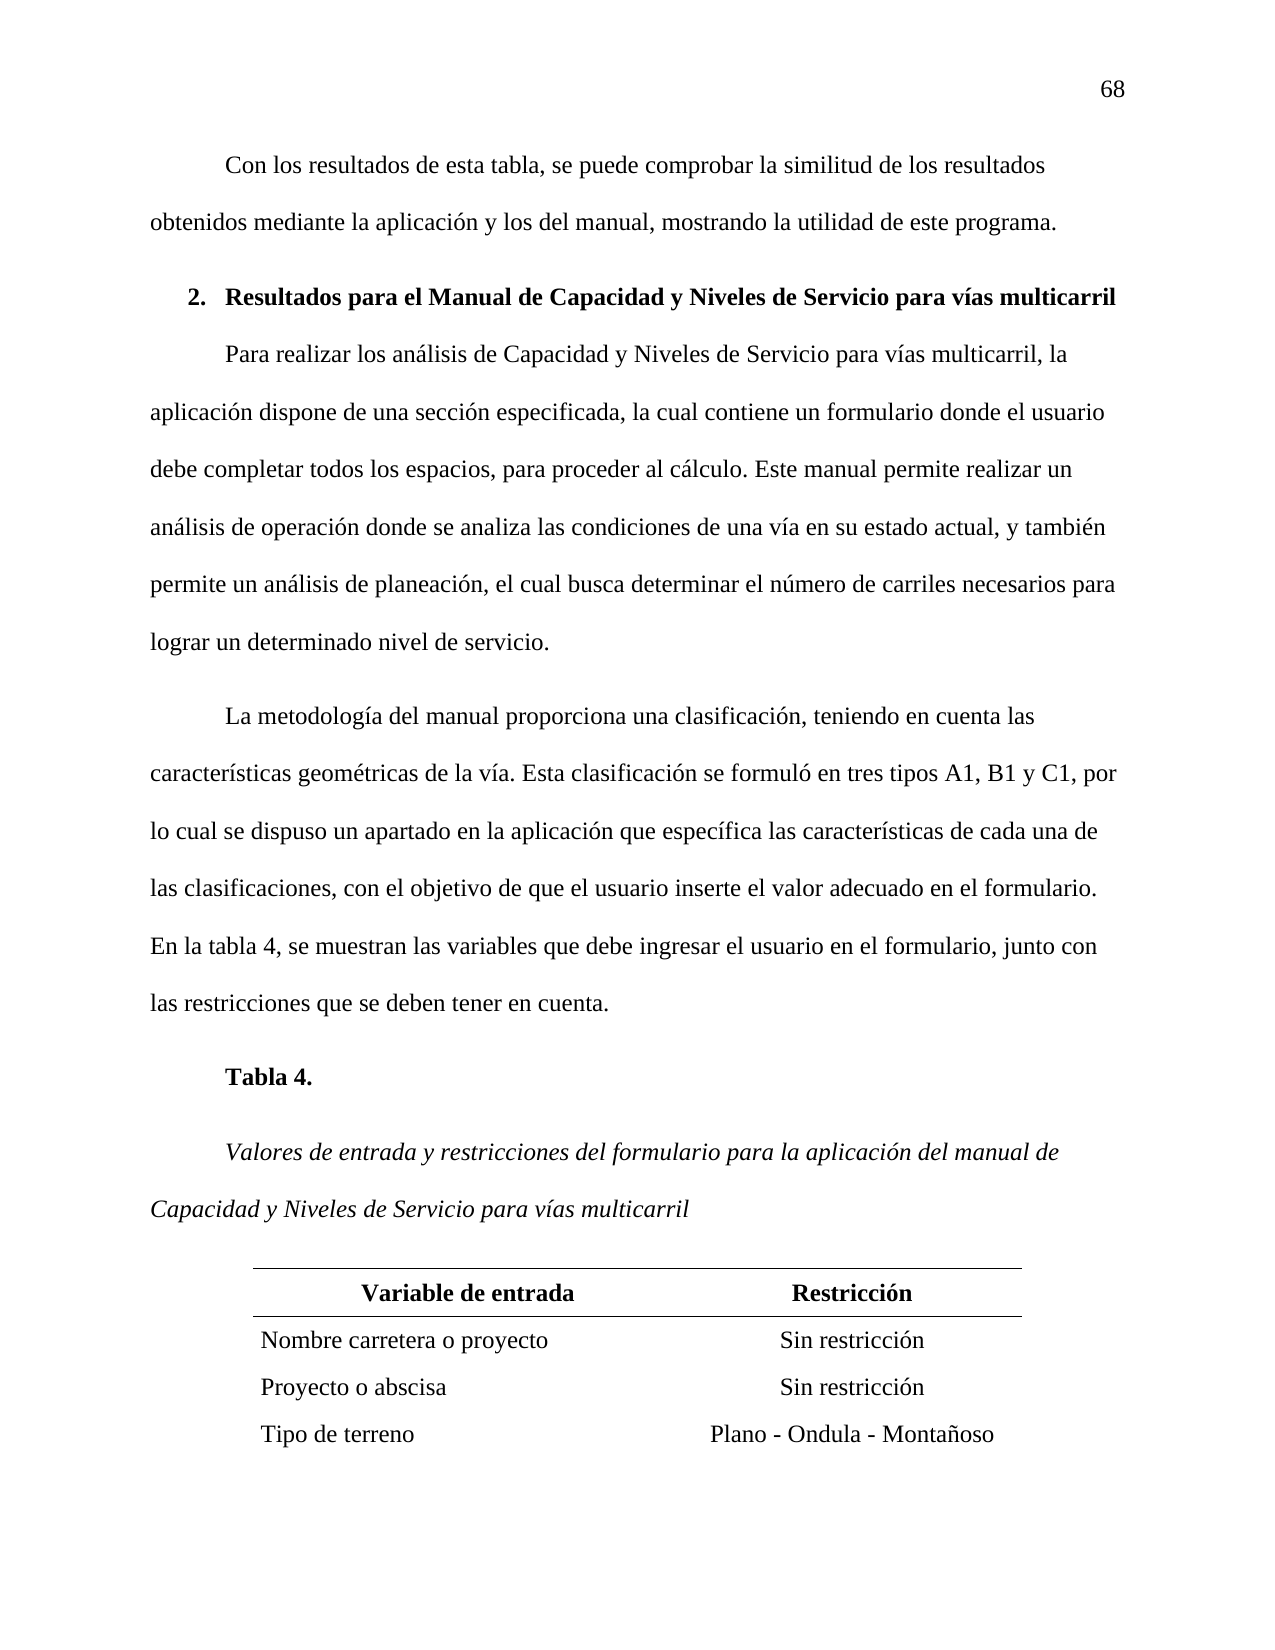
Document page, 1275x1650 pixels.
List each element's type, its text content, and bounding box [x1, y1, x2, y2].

subtitle Valores de entrada y restricciones del formulario para la aplicación del manual de Capacidad y Niveles de Servicio para vías multicarril [150, 1137, 1125, 1223]
text Tabla 4. [150, 1062, 1125, 1091]
table_header Restricción [682, 1269, 1022, 1316]
text Con los resultados de esta tabla, se puede comprobar la similitud de los resultados obtenidos mediante la aplicación y los del manual, mostrando la utilidad de este programa. [150, 150, 1125, 236]
table_cell Proyecto o abscisa [253, 1363, 682, 1410]
subtitle Resultados para el Manual de Capacidad y Niveles de Servicio para vías multicarril [187, 282, 1125, 310]
table_cell Sin restricción [682, 1317, 1022, 1363]
text Para realizar los análisis de Capacidad y Niveles de Servicio para vías multicarril, la aplicación dispone de una sección especificada, la cual contiene un formulario donde el usuario debe completar todos los espacios, para proceder al cálculo. Este manual permite realizar un análisis de operación donde se analiza las condiciones de una vía en su estado actual, y también permite un análisis de planeación, el cual busca determinar el número de carriles necesarios para lograr un determinado nivel de servicio. [150, 339, 1125, 655]
text La metodología del manual proporciona una clasificación, teniendo en cuenta las características geométricas de la vía. Esta clasificación se formuló en tres tipos A1, B1 y C1, por lo cual se dispuso un apartado en la aplicación que específica las características de cada una de las clasificaciones, con el objetivo de que el usuario inserte el valor adecuado en el formulario. En la tabla 4, se muestran las variables que debe ingresar el usuario en el formulario, junto con las restricciones que se deben tener en cuenta. [150, 701, 1125, 1017]
table_cell Plano - Ondula - Montañoso [682, 1410, 1022, 1457]
table_header Variable de entrada [253, 1269, 682, 1316]
table_cell Sin restricción [682, 1363, 1022, 1410]
table_cell Nombre carretera o proyecto [253, 1317, 682, 1363]
table_cell Tipo de terreno [253, 1410, 682, 1457]
